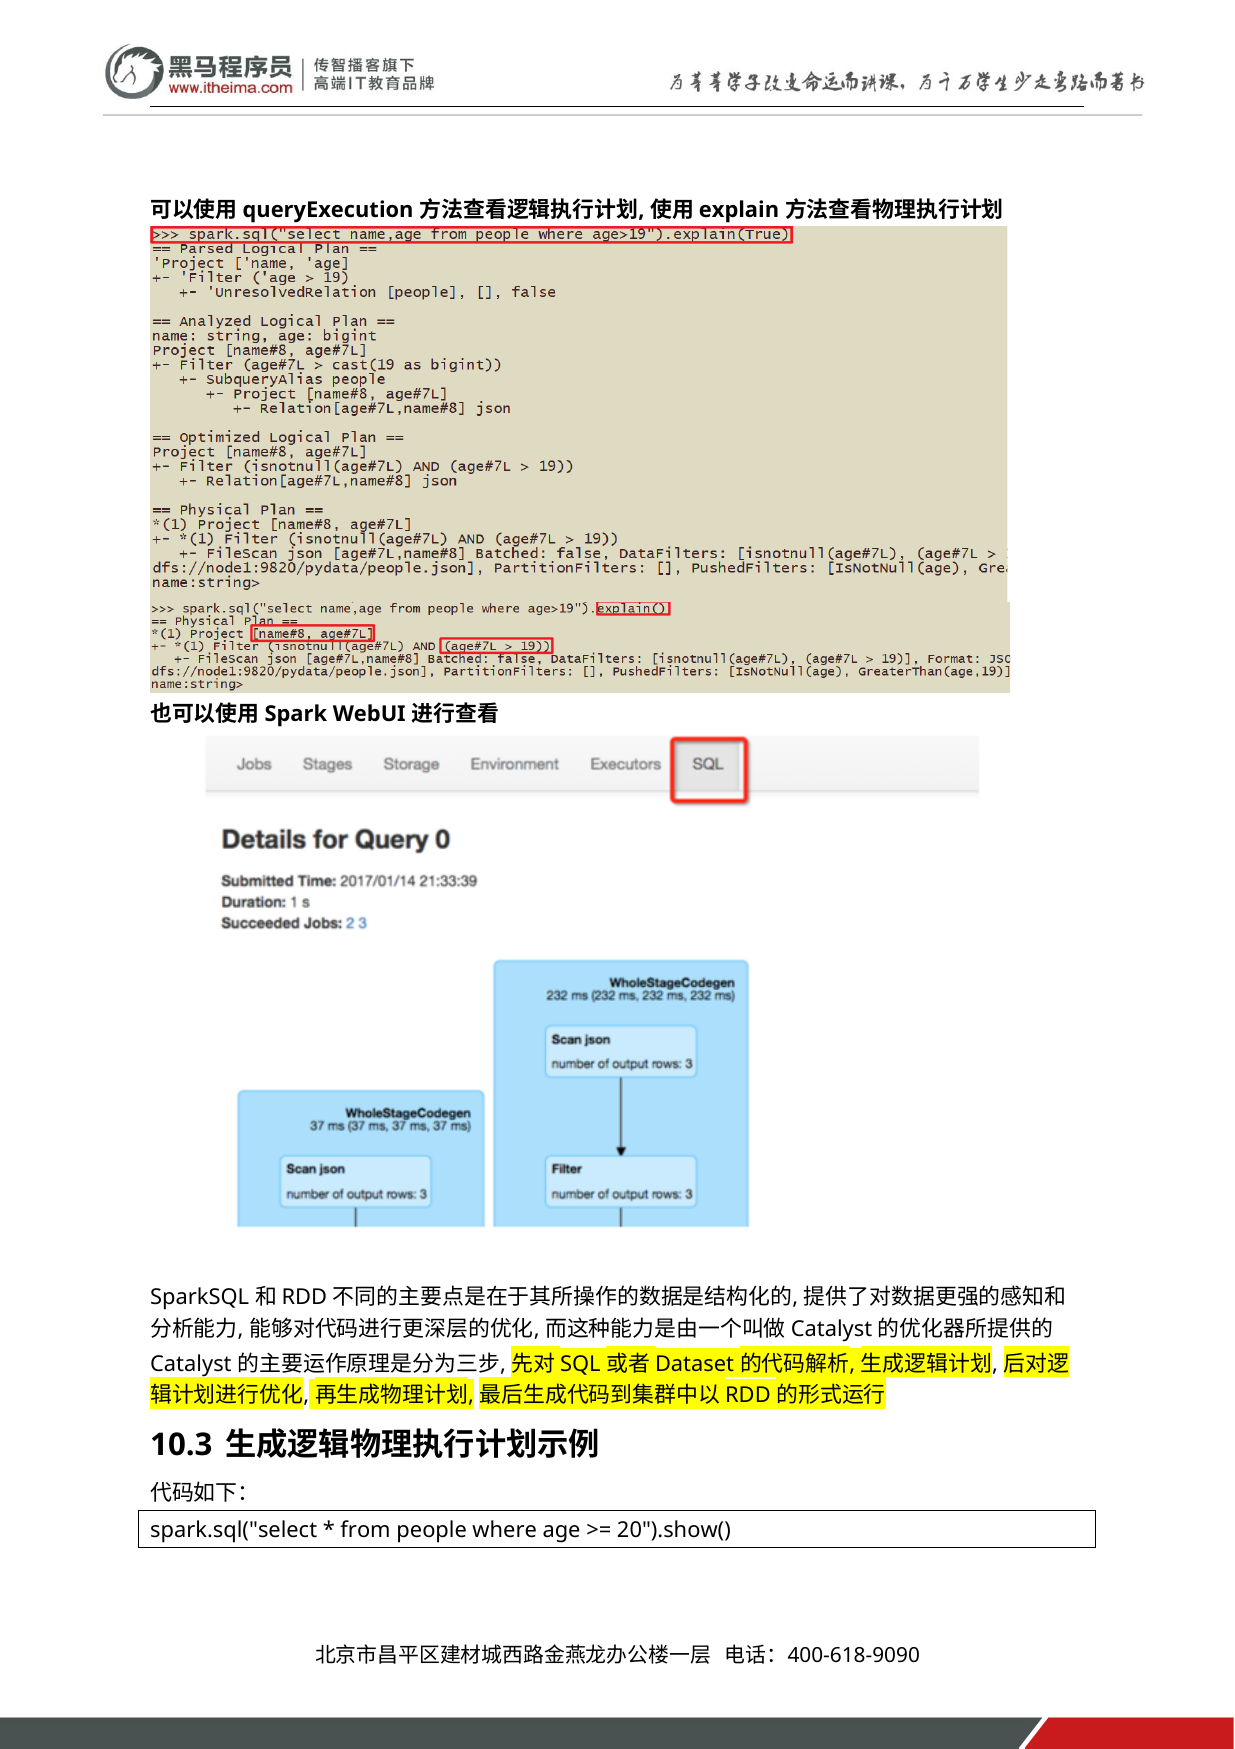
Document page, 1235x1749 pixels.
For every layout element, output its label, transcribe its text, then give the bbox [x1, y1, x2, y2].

picture [150, 731, 1015, 1261]
text Catalyst 的主要运作原理是分为三步, 先对 SQL 或者 Dataset 的代码解析, 生成逻辑计划, 后对逻辑计划进行优化, 再生成物理计划, 最后生成代码到集群中以 RDD 的形式运行 [150, 1346, 511, 1409]
text 也可以使用 Spark WebUI 进行查看 [150, 696, 1084, 728]
table_header spark.sql("select * from people where age >= 20").show() [139, 1511, 1095, 1547]
text 可以使用 queryExecution 方法查看逻辑执行计划, 使用 explain 方法查看物理执行计划 [150, 192, 1084, 223]
subtitle 生成逻辑物理执行计划示例 [150, 1419, 1084, 1465]
text 代码如下： [150, 1475, 1084, 1507]
picture [0, 1658, 1234, 1749]
text SparkSQL 和 RDD 不同的主要点是在于其所操作的数据是结构化的, 提供了对数据更强的感知和分析能力, 能够对代码进行更深层的优化, 而这种能力是由一个叫做 Catalyst 的优化器所提供的 [150, 1279, 1084, 1342]
picture [150, 226, 1011, 693]
text Catalyst 的主要运作原理是分为三步, 先对 SQL 或者 Dataset 的代码解析, 生成逻辑计划, 后对逻辑计划进行优化, 再生成物理计划, 最后生成代码到集群中以 RDD 的形式运行 [886, 1346, 1084, 1409]
picture [0, 0, 1235, 123]
